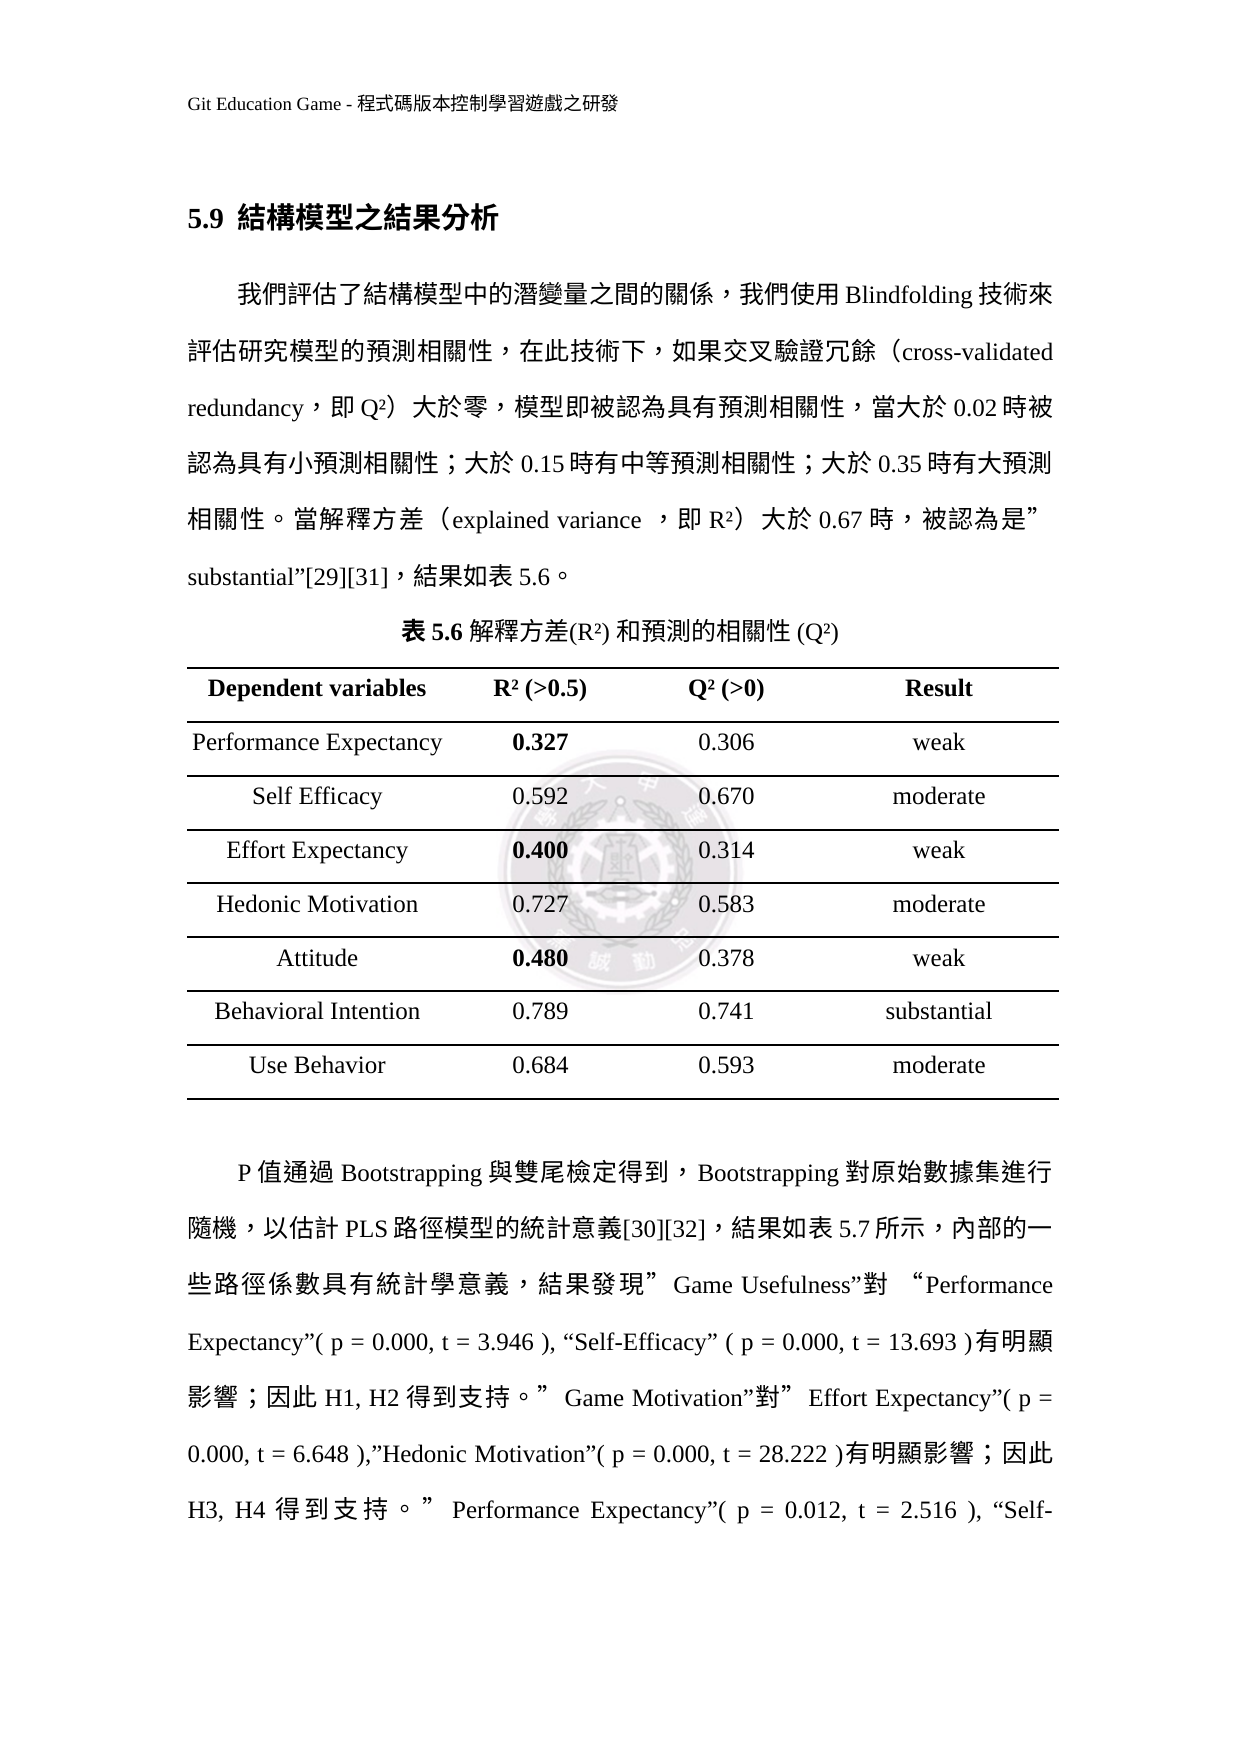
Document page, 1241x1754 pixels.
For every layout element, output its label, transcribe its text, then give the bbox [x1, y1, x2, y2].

text 表5.6 解釋方差(R²) 和預測的相關性 (Q²) [187, 611, 1053, 649]
table_cell 0.741 [633, 992, 819, 1044]
table_cell 0.583 [633, 884, 819, 936]
table_cell substantial [819, 992, 1058, 1044]
table_cell Hedonic Motivation [187, 884, 447, 936]
table_cell Performance Expectancy [187, 723, 447, 774]
table_cell moderate [819, 1046, 1058, 1098]
table_cell 0.400 [447, 831, 633, 882]
table_cell 0.314 [633, 831, 819, 882]
table_cell 0.670 [633, 777, 819, 828]
table_cell Effort Expectancy [187, 831, 447, 882]
table_header Q² (>0) [633, 669, 819, 721]
table_cell weak [819, 831, 1058, 882]
table_header Dependent variables [187, 669, 447, 721]
table_cell Attitude [187, 938, 447, 990]
table_cell 0.727 [447, 884, 633, 936]
table_cell 0.327 [447, 723, 633, 774]
table_cell Self Efficacy [187, 777, 447, 828]
table_cell Use Behavior [187, 1046, 447, 1098]
table_cell 0.684 [447, 1046, 633, 1098]
table_cell moderate [819, 777, 1058, 828]
table_cell 0.378 [633, 938, 819, 990]
table_cell Behavioral Intention [187, 992, 447, 1044]
table_header Result [819, 669, 1058, 721]
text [187, 1152, 1053, 1527]
list 結構模型之結果分析 [187, 178, 1053, 253]
table_cell 0.592 [447, 777, 633, 828]
table_cell weak [819, 938, 1058, 990]
table_cell 0.306 [633, 723, 819, 774]
table_cell 0.480 [447, 938, 633, 990]
table_cell 0.593 [633, 1046, 819, 1098]
table_cell moderate [819, 884, 1058, 936]
table_cell 0.789 [447, 992, 633, 1044]
table_header R² (>0.5) [447, 669, 633, 721]
text 我們評估了結構模型中的潛變量之間的關係，我們使用Blindfolding技術來評估研究模型的預測相關性，在此技術下，如果交叉驗證冗餘（cross-validated redundancy，即Q²）大於零，模型即被認為具有預測相關性，當大於0.02時被認為具有小預測相關性；大於0.15時有中等預測相關性；大於0.35時有大預測相關性。當解釋方差（explained variance ，即R²）大於0.67時，被認為是” substantial”[29][31]，結果如表5.6。 [187, 274, 1053, 593]
table_cell weak [819, 723, 1058, 774]
